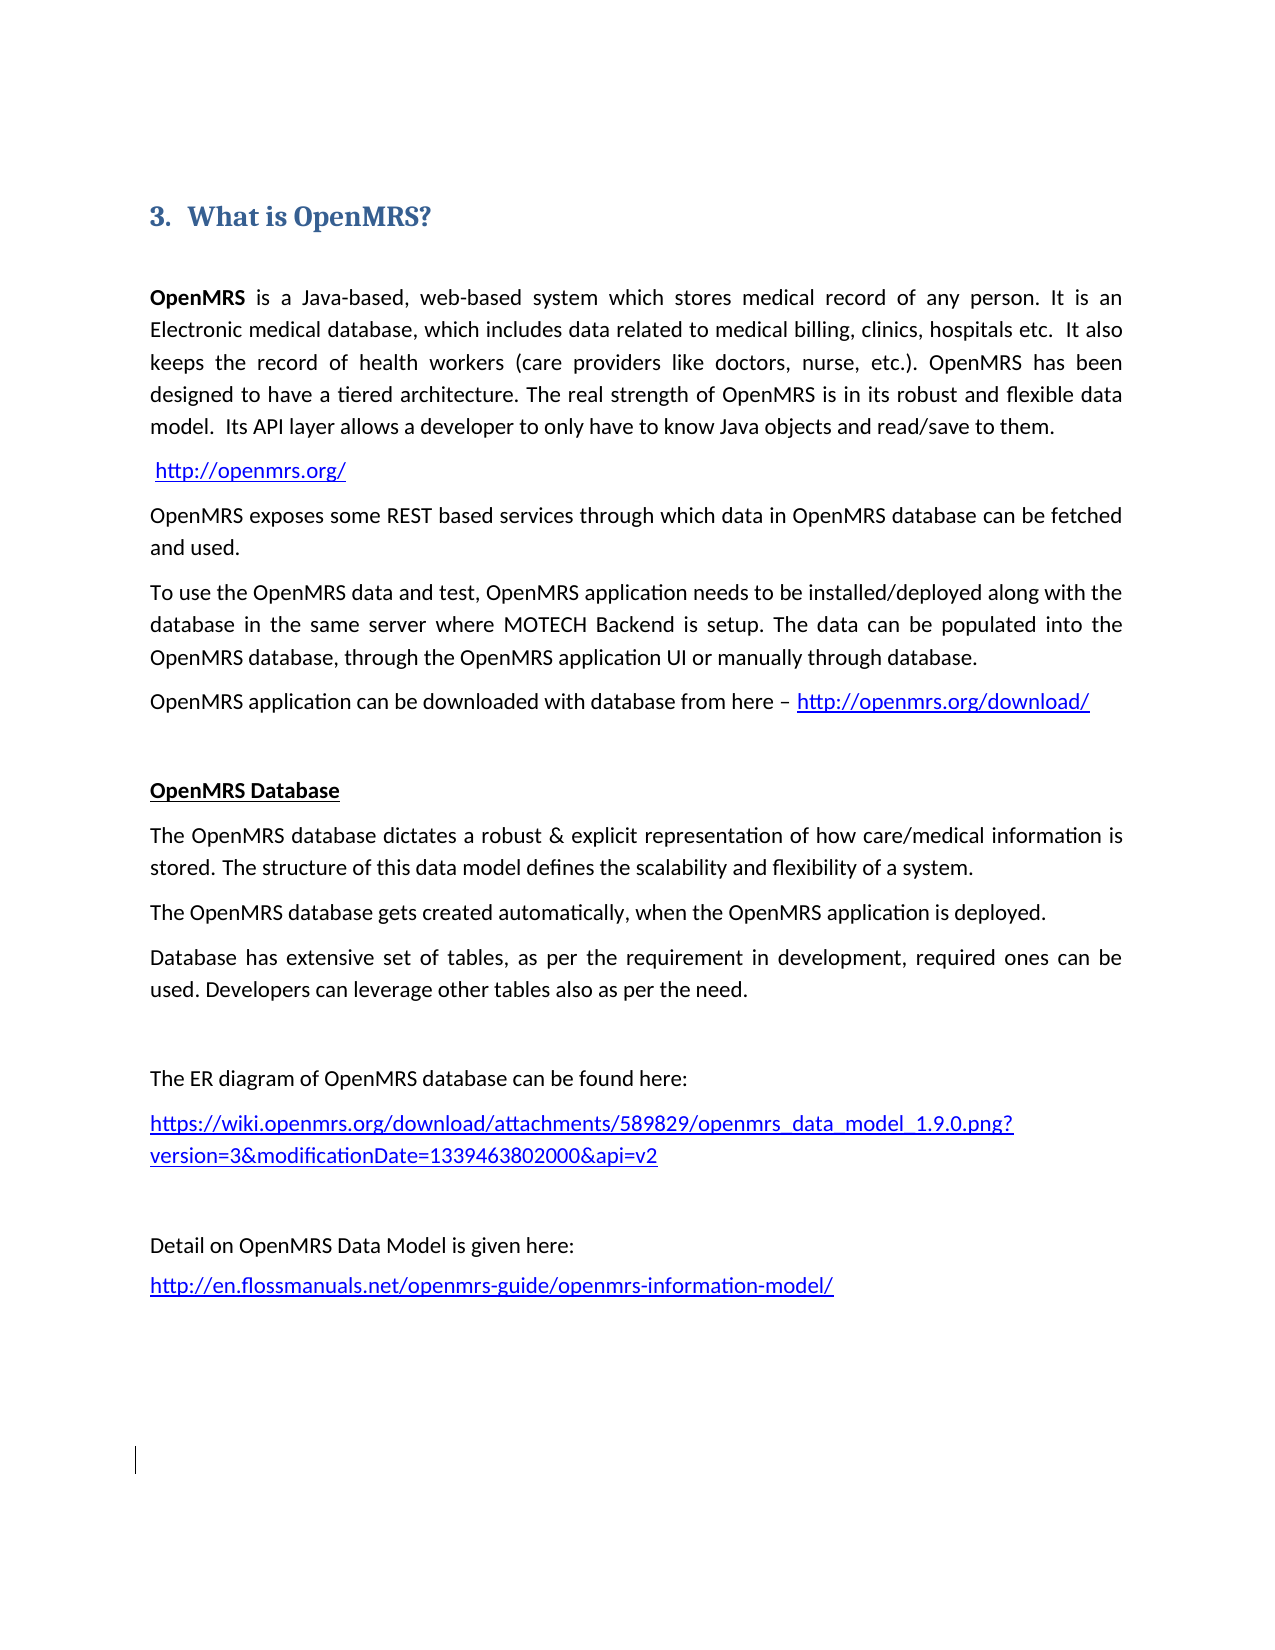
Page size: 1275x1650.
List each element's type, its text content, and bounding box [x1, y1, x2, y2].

text OpenMRS application can be downloaded with database from here – http://openmrs.org/download/ [150, 687, 1125, 715]
text Detail on OpenMRS Data Model is given here: [150, 1231, 1125, 1259]
text OpenMRS is a Java-based, web-based system which stores medical record of any person. It is an Electronic medical database, which includes data related to medical billing, clinics, hospitals etc. It also keeps the record of health workers (care providers like doctors, nurse, etc.). OpenMRS has been designed to have a tiered architecture. The real strength of OpenMRS is in its robust and flexible data model. Its API layer allows a developer to only have to know Java objects and read/save to them. [150, 283, 1125, 440]
text The ER diagram of OpenMRS database can be found here: [150, 1064, 1125, 1092]
text OpenMRS Database [150, 777, 1125, 805]
subtitle What is OpenMRS? [150, 200, 1125, 233]
text Database has extensive set of tables, as per the requirement in development, required ones can be used. Developers can leverage other tables also as per the need. [150, 943, 1125, 1003]
text http://openmrs.org/ [150, 457, 1125, 485]
text The OpenMRS database dictates a robust & explicit representation of how care/medical information is stored. The structure of this data model defines the scalability and flexibility of a system. [150, 821, 1125, 882]
text http://en.flossmanuals.net/openmrs-guide/openmrs-information-model/ [150, 1271, 1125, 1299]
text OpenMRS exposes some REST based services through which data in OpenMRS database can be fetched and used. [150, 501, 1125, 562]
text To use the OpenMRS data and test, OpenMRS application needs to be installed/deployed along with the database in the same server where MOTECH Backend is setup. The data can be populated into the OpenMRS database, through the OpenMRS application UI or manually through database. [150, 578, 1125, 671]
text The OpenMRS database gets created automatically, when the OpenMRS application is deployed. [150, 898, 1125, 926]
text https://wiki.openmrs.org/download/attachments/589829/openmrs_data_model_1.9.0.png?version=3&modificationDate=1339463802000&api=v2 [150, 1109, 1125, 1169]
